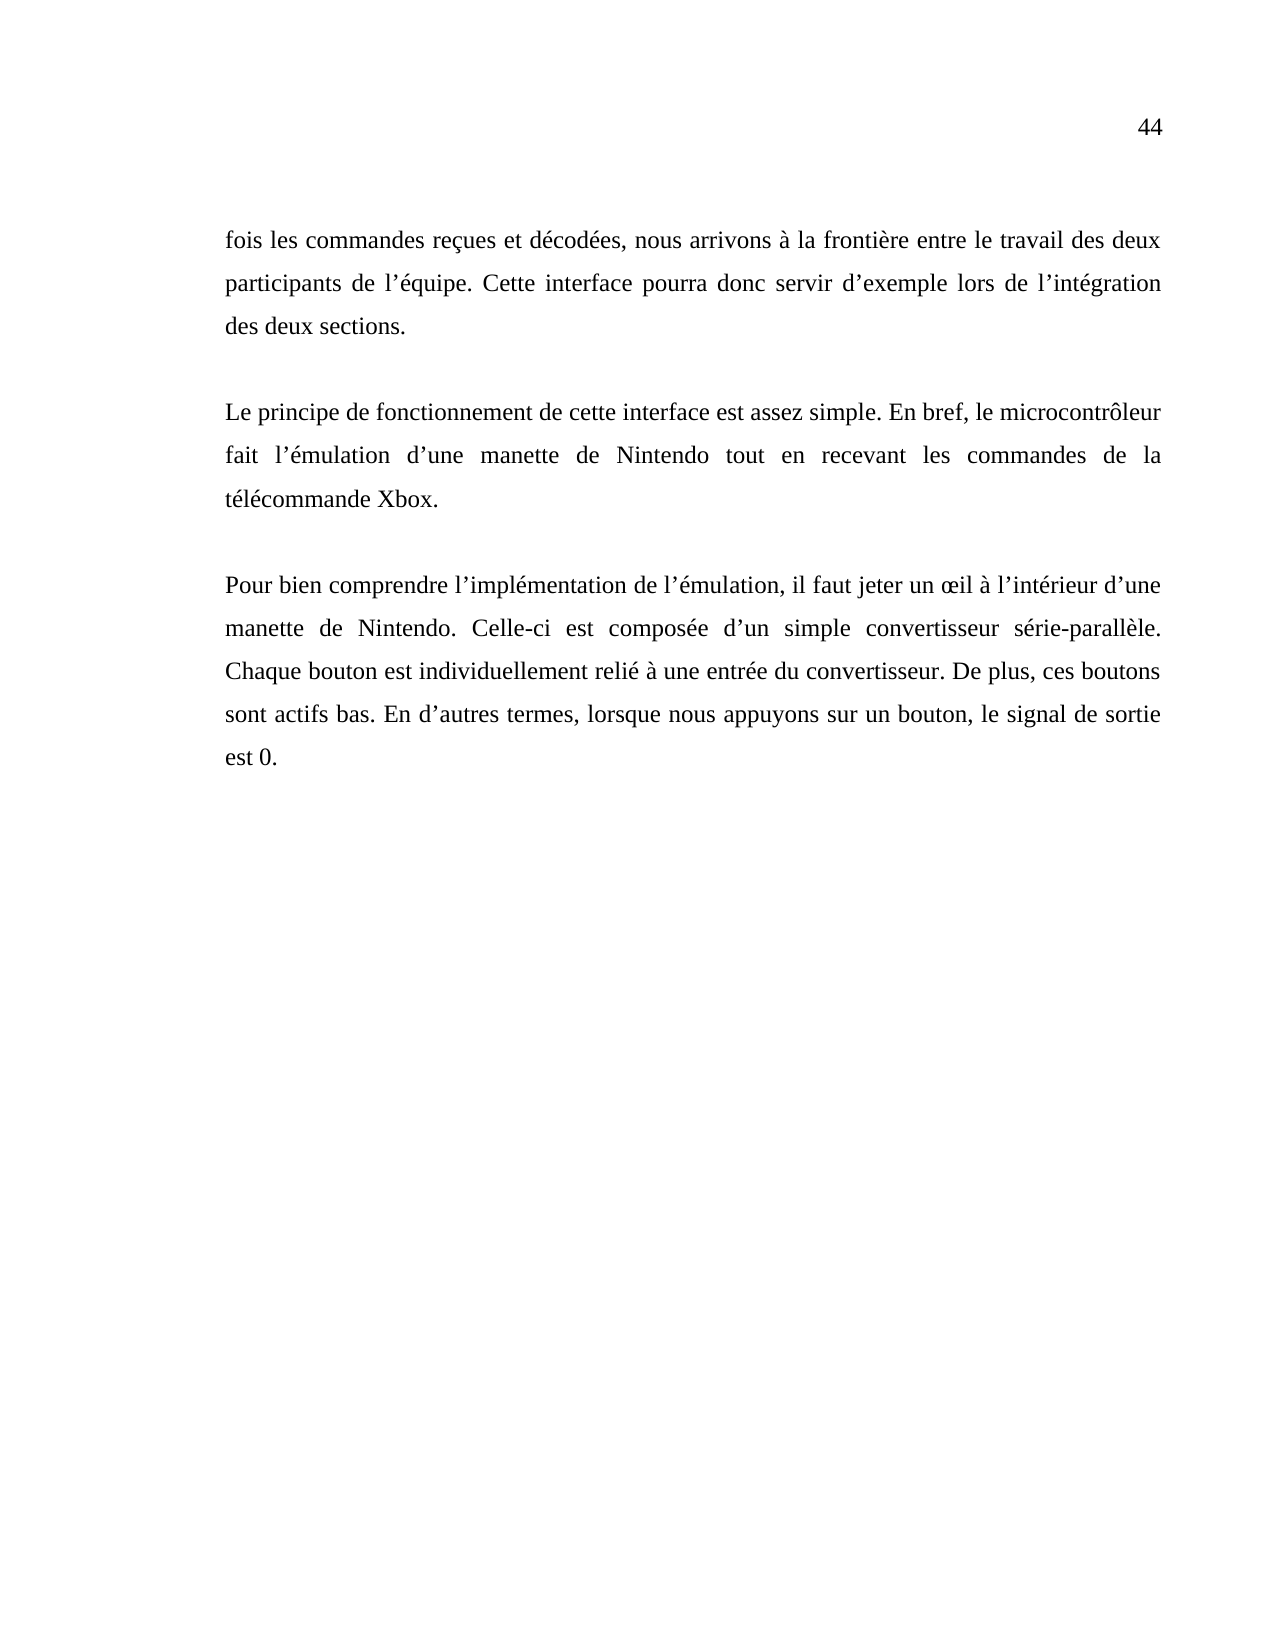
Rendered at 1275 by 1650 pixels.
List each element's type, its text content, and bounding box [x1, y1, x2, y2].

text Pour bien comprendre l’implémentation de l’émulation, il faut jeter un œil à l’intérieur d’une manette de Nintendo. Celle-ci est composée d’un simple convertisseur série-parallèle. Chaque bouton est individuellement relié à une entrée du convertisseur. De plus, ces boutons sont actifs bas. En d’autres termes, lorsque nous appuyons sur un bouton, le signal de sortie est 0. [225, 570, 1162, 771]
text Le principe de fonctionnement de cette interface est assez simple. En bref, le microcontrôleur fait l’émulation d’une manette de Nintendo tout en recevant les commandes de la télécommande Xbox. [225, 397, 1162, 512]
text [225, 225, 1162, 340]
